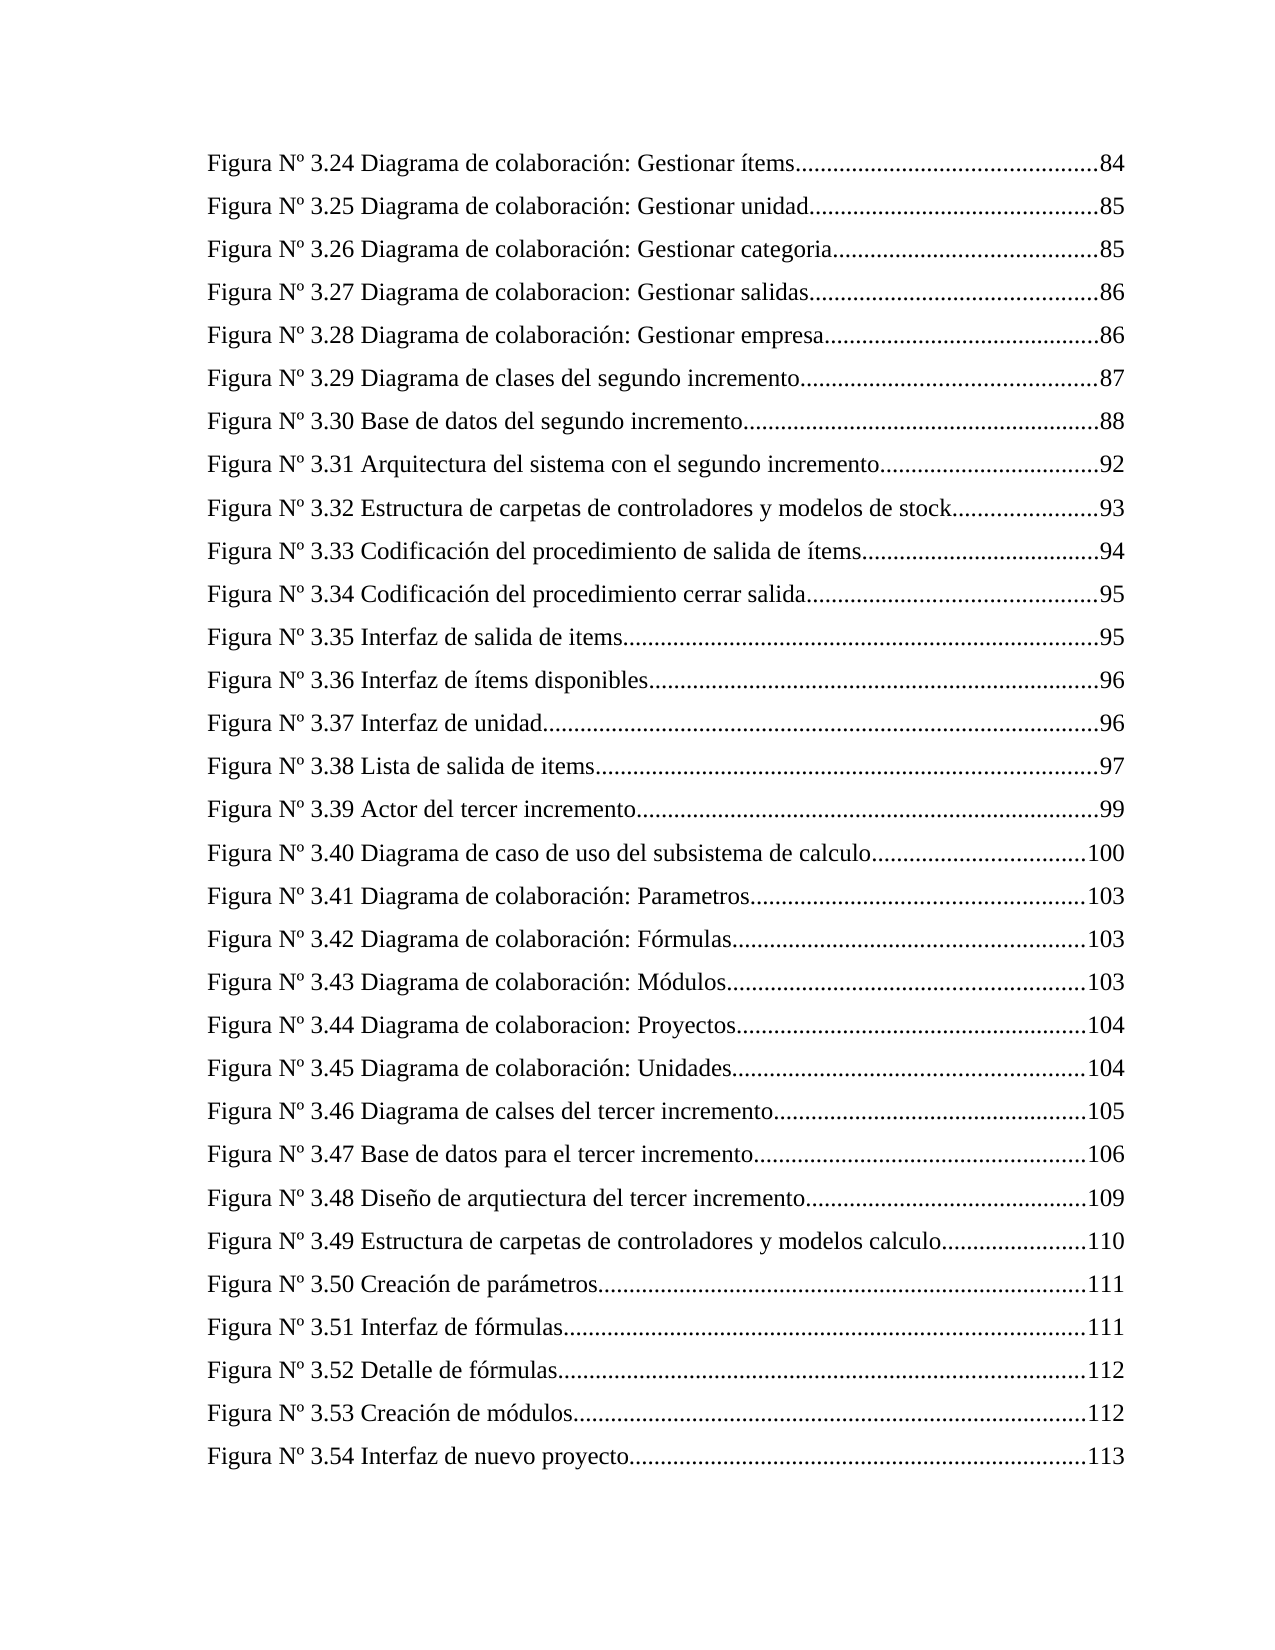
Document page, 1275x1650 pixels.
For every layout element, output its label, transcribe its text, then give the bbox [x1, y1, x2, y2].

text Figura Nº 3.51 Interfaz de fórmulas 111 [207, 1312, 1127, 1341]
text Figura Nº 3.34 Codificación del procedimiento cerrar salida 95 [207, 579, 1127, 608]
text Figura Nº 3.45 Diagrama de colaboración: Unidades 104 [207, 1053, 1127, 1082]
text Figura Nº 3.36 Interfaz de ítems disponibles 96 [207, 665, 1127, 694]
text Figura Nº 3.27 Diagrama de colaboracion: Gestionar salidas 86 [207, 277, 1127, 306]
text Figura Nº 3.39 Actor del tercer incremento 99 [207, 794, 1127, 823]
text Figura Nº 3.43 Diagrama de colaboración: Módulos 103 [207, 967, 1127, 996]
text Figura Nº 3.28 Diagrama de colaboración: Gestionar empresa 86 [207, 320, 1127, 349]
text Figura Nº 3.25 Diagrama de colaboración: Gestionar unidad 85 [207, 191, 1127, 219]
text Figura Nº 3.37 Interfaz de unidad 96 [207, 708, 1127, 737]
text Figura Nº 3.49 Estructura de carpetas de controladores y modelos calculo 110 [207, 1226, 1127, 1254]
text Figura Nº 3.52 Detalle de fórmulas 112 [207, 1355, 1127, 1384]
text Figura Nº 3.32 Estructura de carpetas de controladores y modelos de stock 93 [207, 493, 1127, 521]
text Figura Nº 3.38 Lista de salida de items 97 [207, 751, 1127, 780]
text Figura Nº 3.26 Diagrama de colaboración: Gestionar categoria 85 [207, 234, 1127, 263]
text Figura Nº 3.33 Codificación del procedimiento de salida de ítems 94 [207, 536, 1127, 564]
text Figura Nº 3.42 Diagrama de colaboración: Fórmulas 103 [207, 924, 1127, 953]
text Figura Nº 3.41 Diagrama de colaboración: Parametros 103 [207, 881, 1127, 909]
text Figura Nº 3.54 Interfaz de nuevo proyecto 113 [207, 1441, 1127, 1470]
text Figura Nº 3.46 Diagrama de calses del tercer incremento 105 [207, 1096, 1127, 1125]
text Figura Nº 3.48 Diseño de arqutiectura del tercer incremento 109 [207, 1183, 1127, 1211]
text Figura Nº 3.29 Diagrama de clases del segundo incremento 87 [207, 363, 1127, 392]
text Figura Nº 3.24 Diagrama de colaboración: Gestionar ítems 84 [207, 148, 1127, 176]
text Figura Nº 3.30 Base de datos del segundo incremento 88 [207, 406, 1127, 435]
text Figura Nº 3.47 Base de datos para el tercer incremento 106 [207, 1139, 1127, 1168]
text Figura Nº 3.35 Interfaz de salida de items 95 [207, 622, 1127, 651]
text Figura Nº 3.40 Diagrama de caso de uso del subsistema de calculo 100 [207, 838, 1127, 866]
text Figura Nº 3.44 Diagrama de colaboracion: Proyectos 104 [207, 1010, 1127, 1039]
text Figura Nº 3.31 Arquitectura del sistema con el segundo incremento 92 [207, 449, 1127, 478]
text Figura Nº 3.50 Creación de parámetros 111 [207, 1269, 1127, 1298]
text Figura Nº 3.53 Creación de módulos 112 [207, 1398, 1127, 1427]
